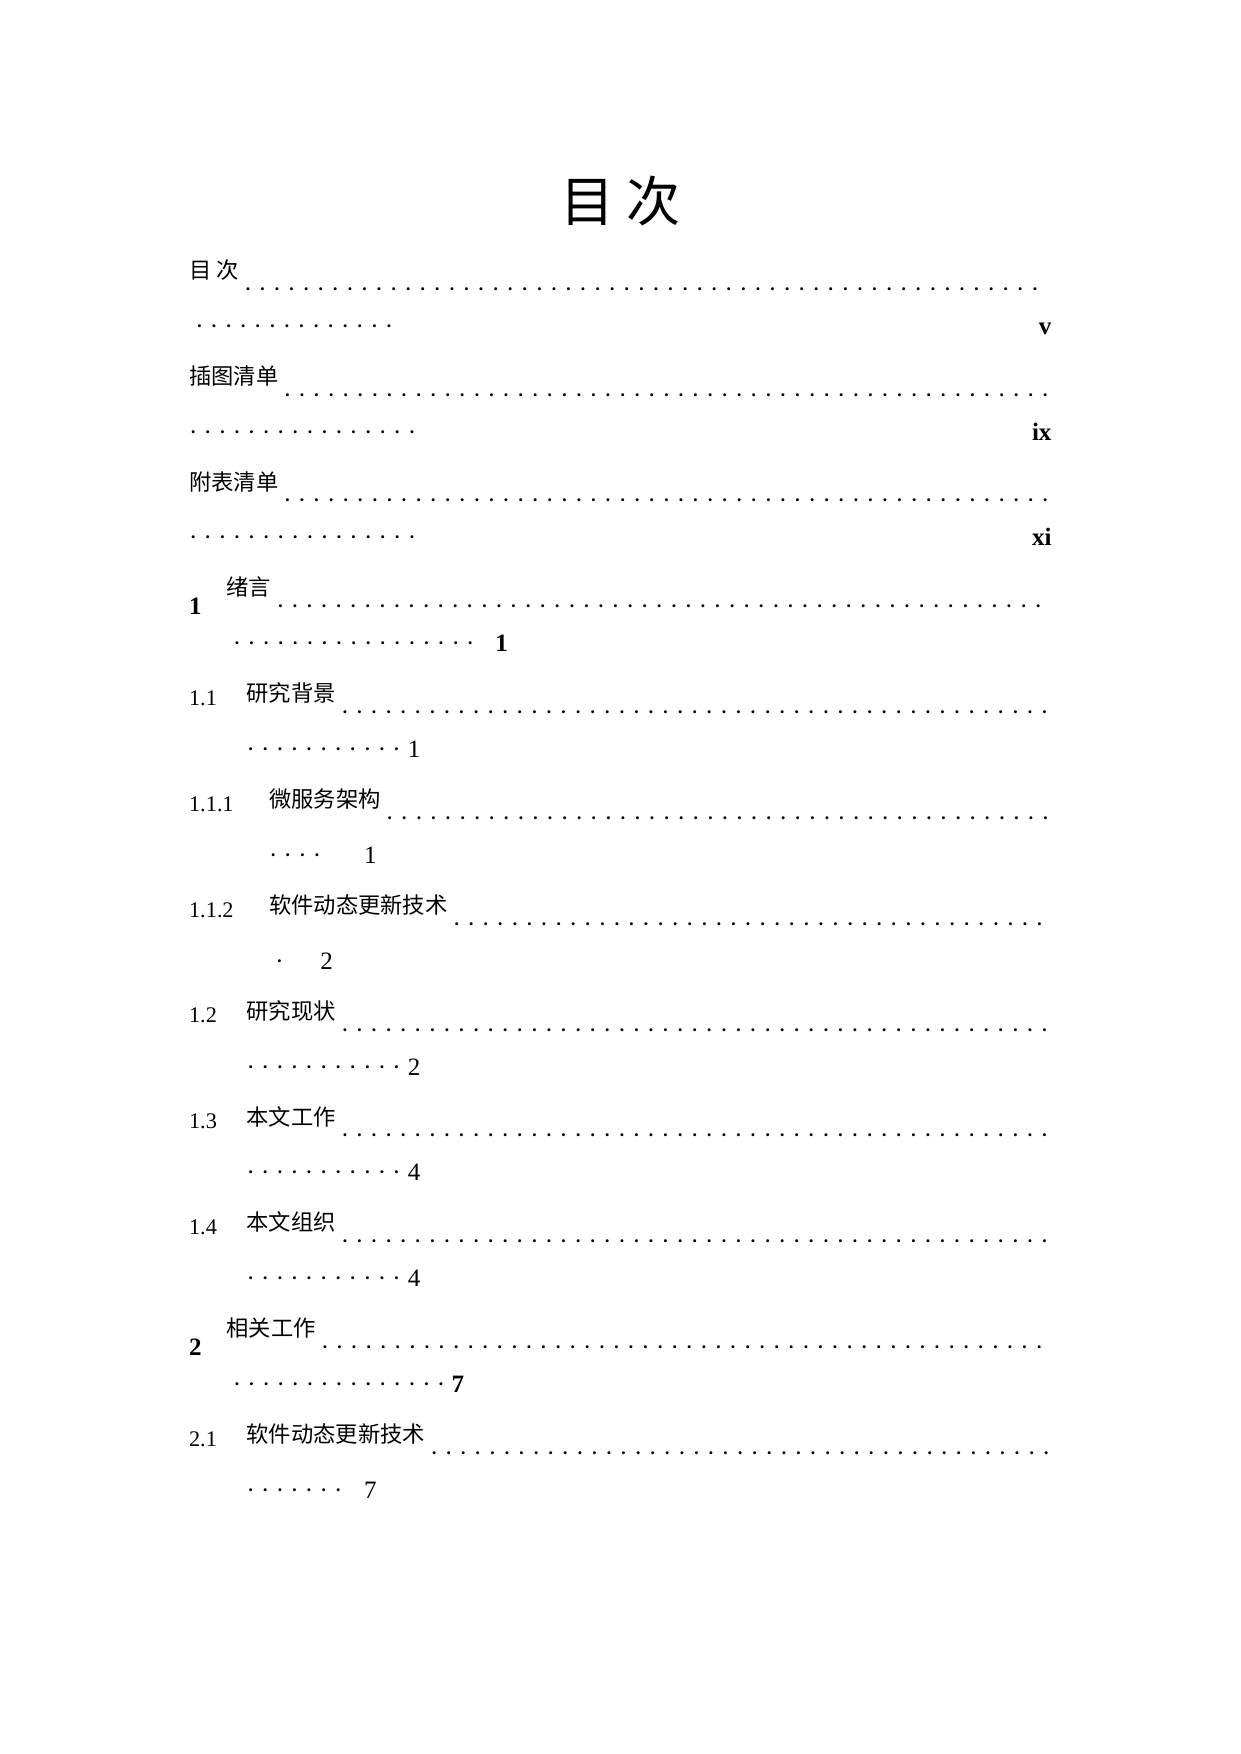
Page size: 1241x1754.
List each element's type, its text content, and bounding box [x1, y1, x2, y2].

text 目 次 · · · · · · · · · · · · · · · · · · · · · · · · · · · · · · · · · · · · · · · · · · · · · · · · · · · · · · · · · · · · · · · · · · · · · v [189, 253, 1051, 339]
subtitle 目 次 [189, 158, 1051, 237]
list 相关工作 · · · · · · · · · · · · · · · · · · · · · · · · · · · · · · · · · · · · · · · · · · · · · · · · · · · · · · · · · · · · · · · · · 7 [189, 1311, 1051, 1398]
list 研究背景 · · · · · · · · · · · · · · · · · · · · · · · · · · · · · · · · · · · · · · · · · · · · · · · · · · · · · · · · · · · · 1 [189, 676, 1051, 763]
list 绪言 · · · · · · · · · · · · · · · · · · · · · · · · · · · · · · · · · · · · · · · · · · · · · · · · · · · · · · · · · · · · · · · · · · · · · · 1 [189, 570, 1051, 657]
list 微服务架构 · · · · · · · · · · · · · · · · · · · · · · · · · · · · · · · · · · · · · · · · · · · · · · · · · · 1 [189, 782, 1051, 869]
list 本文工作 · · · · · · · · · · · · · · · · · · · · · · · · · · · · · · · · · · · · · · · · · · · · · · · · · · · · · · · · · · · · 4 [189, 1099, 1051, 1186]
text 插图清单 · · · · · · · · · · · · · · · · · · · · · · · · · · · · · · · · · · · · · · · · · · · · · · · · · · · · · · · · · · · · · · · · · · · · · ix [189, 358, 1051, 445]
list 软件动态更新技术 · · · · · · · · · · · · · · · · · · · · · · · · · · · · · · · · · · · · · · · · · · 2 [189, 888, 1051, 974]
list 本文组织 · · · · · · · · · · · · · · · · · · · · · · · · · · · · · · · · · · · · · · · · · · · · · · · · · · · · · · · · · · · · 4 [189, 1205, 1051, 1292]
text 附表清单 · · · · · · · · · · · · · · · · · · · · · · · · · · · · · · · · · · · · · · · · · · · · · · · · · · · · · · · · · · · · · · · · · · · · · xi [189, 464, 1051, 551]
list 研究现状 · · · · · · · · · · · · · · · · · · · · · · · · · · · · · · · · · · · · · · · · · · · · · · · · · · · · · · · · · · · · 2 [189, 993, 1051, 1080]
list 软件动态更新技术 · · · · · · · · · · · · · · · · · · · · · · · · · · · · · · · · · · · · · · · · · · · · · · · · · · 7 [189, 1417, 1051, 1504]
